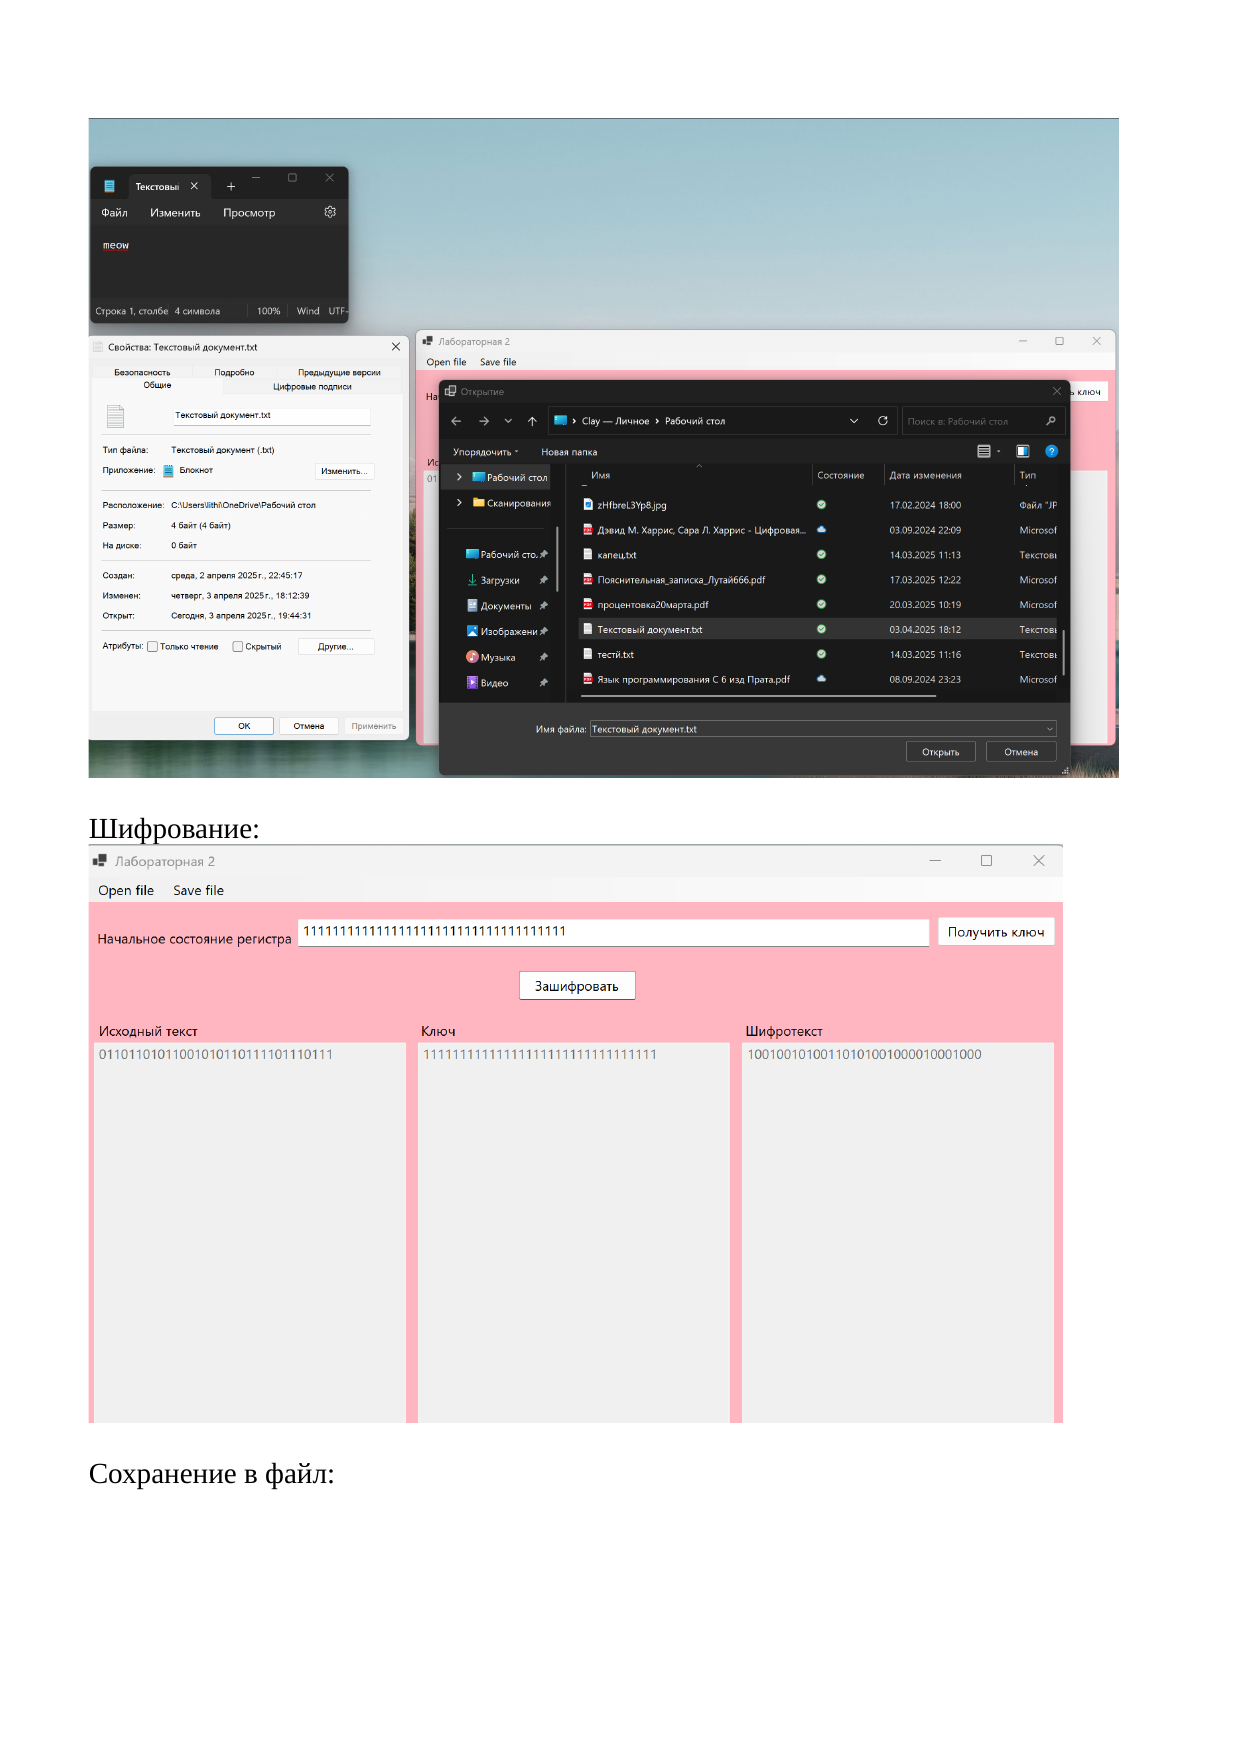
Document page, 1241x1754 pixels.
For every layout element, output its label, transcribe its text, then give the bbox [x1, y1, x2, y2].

list Сохранение в файл: [88, 1456, 1152, 1490]
list Шифрование: [88, 811, 1152, 845]
picture [88, 844, 1063, 1423]
picture [88, 118, 1119, 778]
